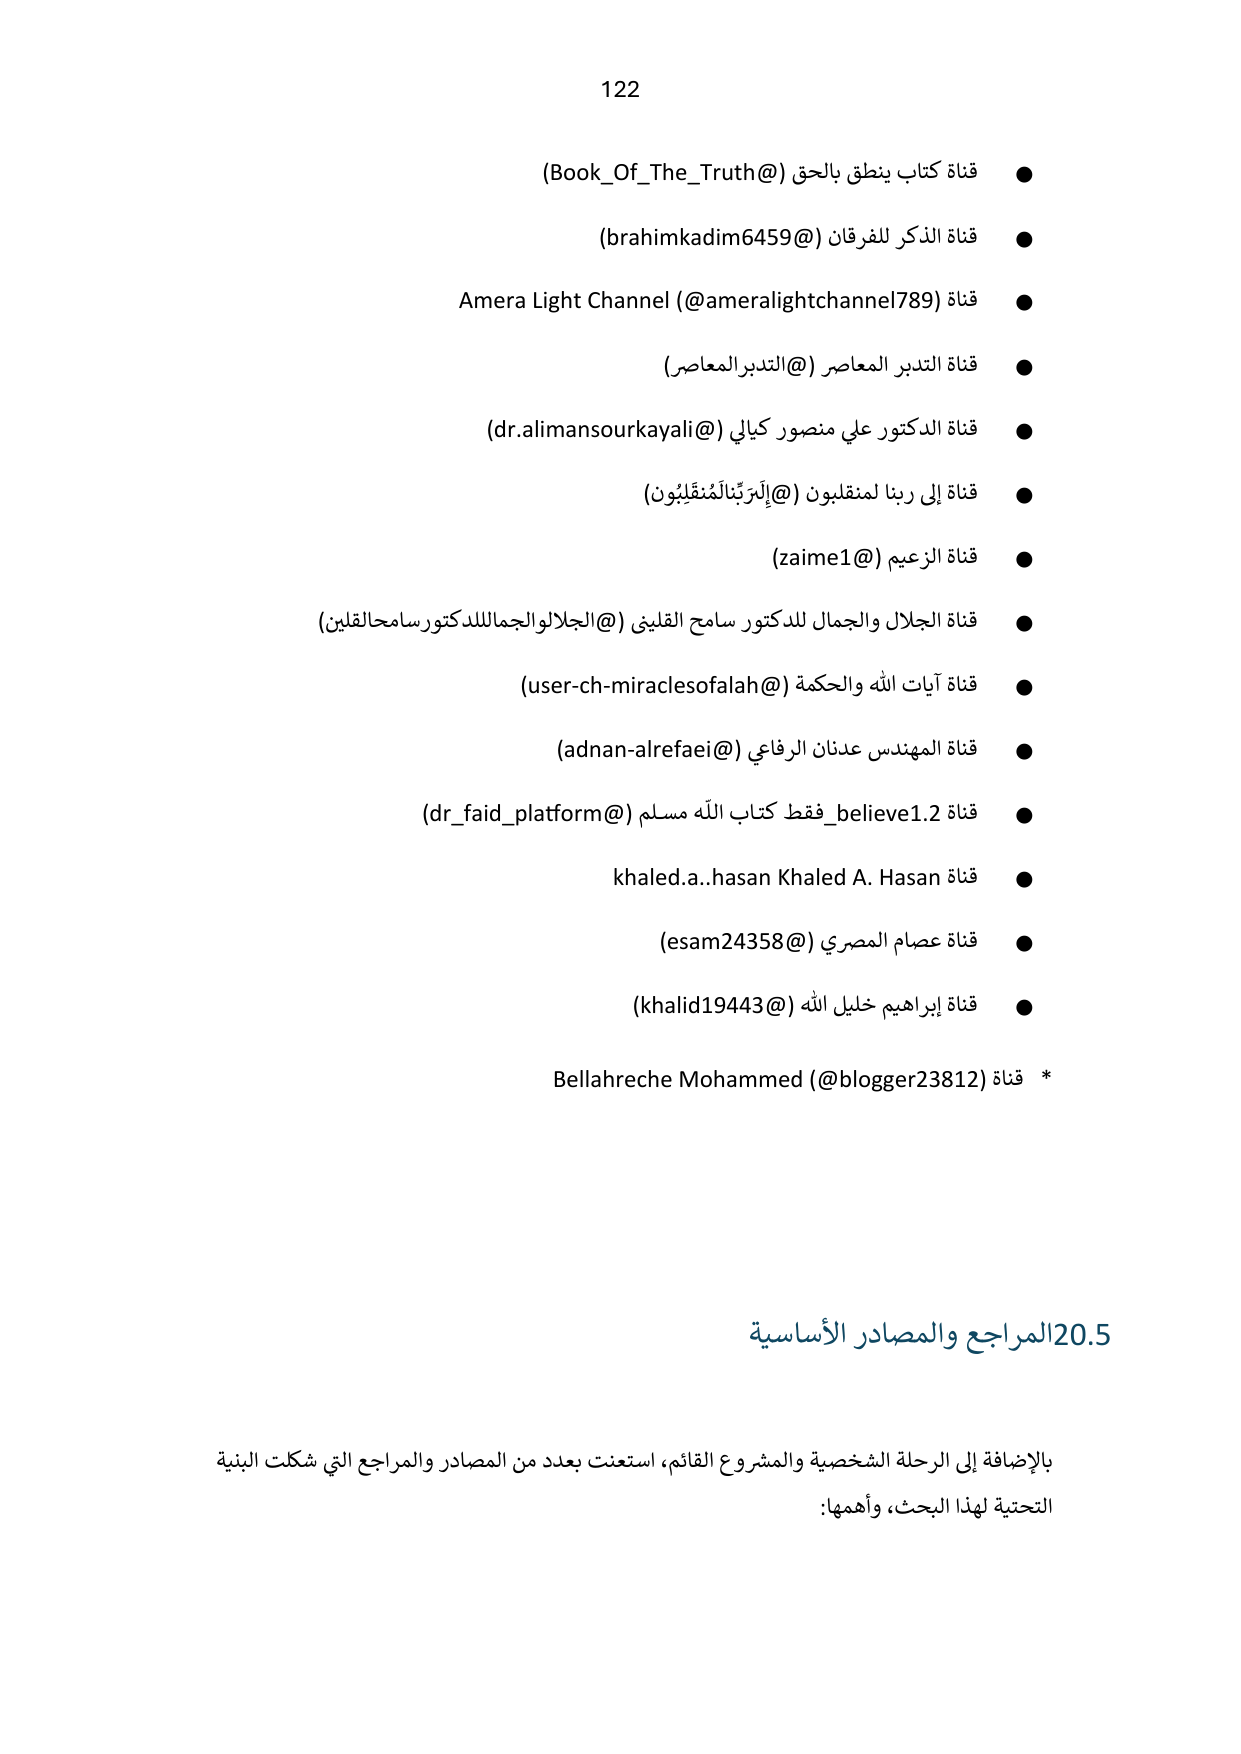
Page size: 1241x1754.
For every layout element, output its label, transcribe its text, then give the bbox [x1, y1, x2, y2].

text * قناة Bellahreche Mohammed (@blogger23812) [187, 1063, 1053, 1094]
list قناة التدبر المعاصر (@التدبرالمعاصر) [187, 342, 1015, 385]
list قناة الزعيم (@zaime1) [187, 534, 1015, 577]
list قناة المهندس عدنان الرفاعي (@adnan-alrefaei) [187, 727, 1015, 769]
list قناة آيات الله والحكمة (@user-ch-miraclesofalah) [187, 662, 1015, 705]
list قناة إبراهيم خليل الله (@khalid19443) [187, 983, 1015, 1026]
list قناة الدكتور علي منصور كيالي (@dr.alimansourkayali) [187, 406, 1015, 449]
list قناة الذكر للفرقان (@brahimkadim6459) [187, 214, 1015, 257]
subtitle المراجع والمصادر الأساسية [187, 1313, 1053, 1354]
list قناة عصام المصري (@esam24358) [187, 919, 1015, 961]
text بالإضافة إلى الرحلة الشخصية والمشروع القائم، استعنت بعدد من المصادر والمراجع التي شكلت البنية التحتية لهذا البحث، وأهمها: [187, 1445, 1053, 1521]
list قناة khaled.a..hasan Khaled A. Hasan [187, 855, 1015, 897]
list قناة Amera Light Channel (@ameralightchannel789) [187, 278, 1015, 321]
list قناة believe1.2_فـقـط كتـــاب الـلّـه مســـلم (@dr_faid_platform) [187, 791, 1015, 833]
list قناة إلى ربنا لمنقلبون (@إِلَىرَبِّنالَمُنقَلِبُون) [187, 470, 1015, 513]
list قناة الجلال والجمال للدكتور سامح القلينى (@الجلالوالجمالللدكتورسامحالقلين) [187, 598, 1015, 641]
list قناة كتاب ينطق بالحق (@Book_Of_The_Truth) [187, 150, 1015, 193]
